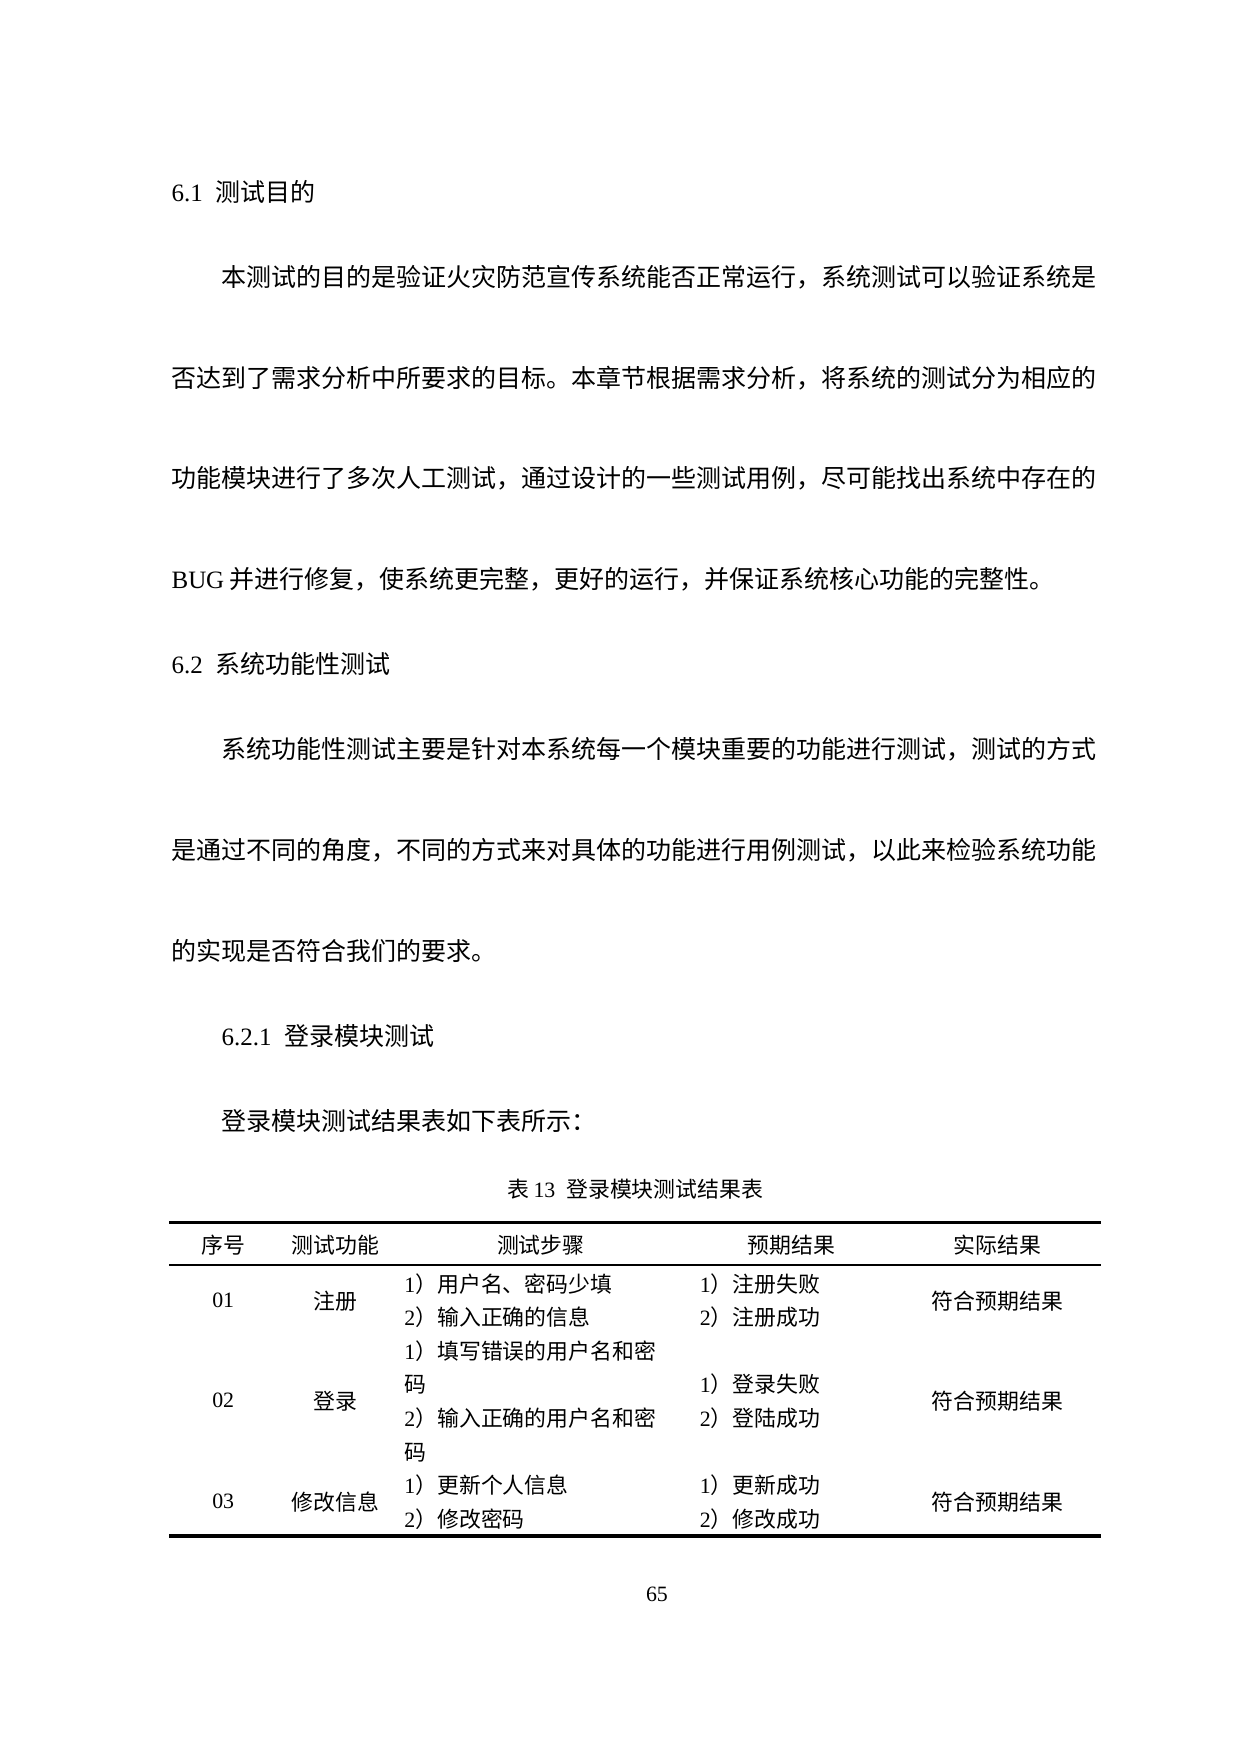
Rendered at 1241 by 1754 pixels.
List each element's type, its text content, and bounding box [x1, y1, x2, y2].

text 本测试的目的是验证火灾防范宣传系统能否正常运行，系统测试可以验证系统是否达到了需求分析中所要求的目标。本章节根据需求分析，将系统的测试分为相应的功能模块进行了多次人工测试，通过设计的一些测试用例，尽可能找出系统中存在的BUG并进行修复，使系统更完整，更好的运行，并保证系统核心功能的完整性。 [171, 242, 1098, 611]
text 6.2 系统功能性测试 [171, 629, 1098, 696]
table_cell 01 [169, 1266, 277, 1333]
table_cell 1）用户名、密码少填 2）输入正确的信息 [393, 1266, 688, 1333]
text 6.1 测试目的 [171, 157, 1098, 224]
table_cell 1）登录失败 2）登陆成功 [688, 1333, 894, 1467]
table_header 预期结果 [688, 1224, 894, 1264]
text 登录模块测试结果表如下表所示： [171, 1086, 1098, 1153]
table_cell 1）注册失败 2）注册成功 [688, 1266, 894, 1333]
table_header 测试功能 [277, 1224, 393, 1264]
table_cell 符合预期结果 [894, 1467, 1101, 1534]
table_cell 修改信息 [277, 1467, 393, 1534]
table_cell 符合预期结果 [894, 1333, 1101, 1467]
table_cell 1）更新成功 2）修改成功 [688, 1467, 894, 1534]
table_cell 1）更新个人信息 2）修改密码 [393, 1467, 688, 1534]
table_header 实际结果 [894, 1224, 1101, 1264]
table_header 序号 [169, 1224, 277, 1264]
text 表13 登录模块测试结果表 [171, 1171, 1098, 1205]
table_cell 02 [169, 1333, 277, 1467]
text 6.2.1 登录模块测试 [171, 1001, 1098, 1068]
table_cell 03 [169, 1467, 277, 1534]
table_cell 注册 [277, 1266, 393, 1333]
table_header 测试步骤 [393, 1224, 688, 1264]
text 系统功能性测试主要是针对本系统每一个模块重要的功能进行测试，测试的方式是通过不同的角度，不同的方式来对具体的功能进行用例测试，以此来检验系统功能的实现是否符合我们的要求。 [171, 714, 1098, 983]
table_cell 登录 [277, 1333, 393, 1467]
table_cell 符合预期结果 [894, 1266, 1101, 1333]
table_cell 1）填写错误的用户名和密码 2）输入正确的用户名和密码 [393, 1333, 688, 1467]
